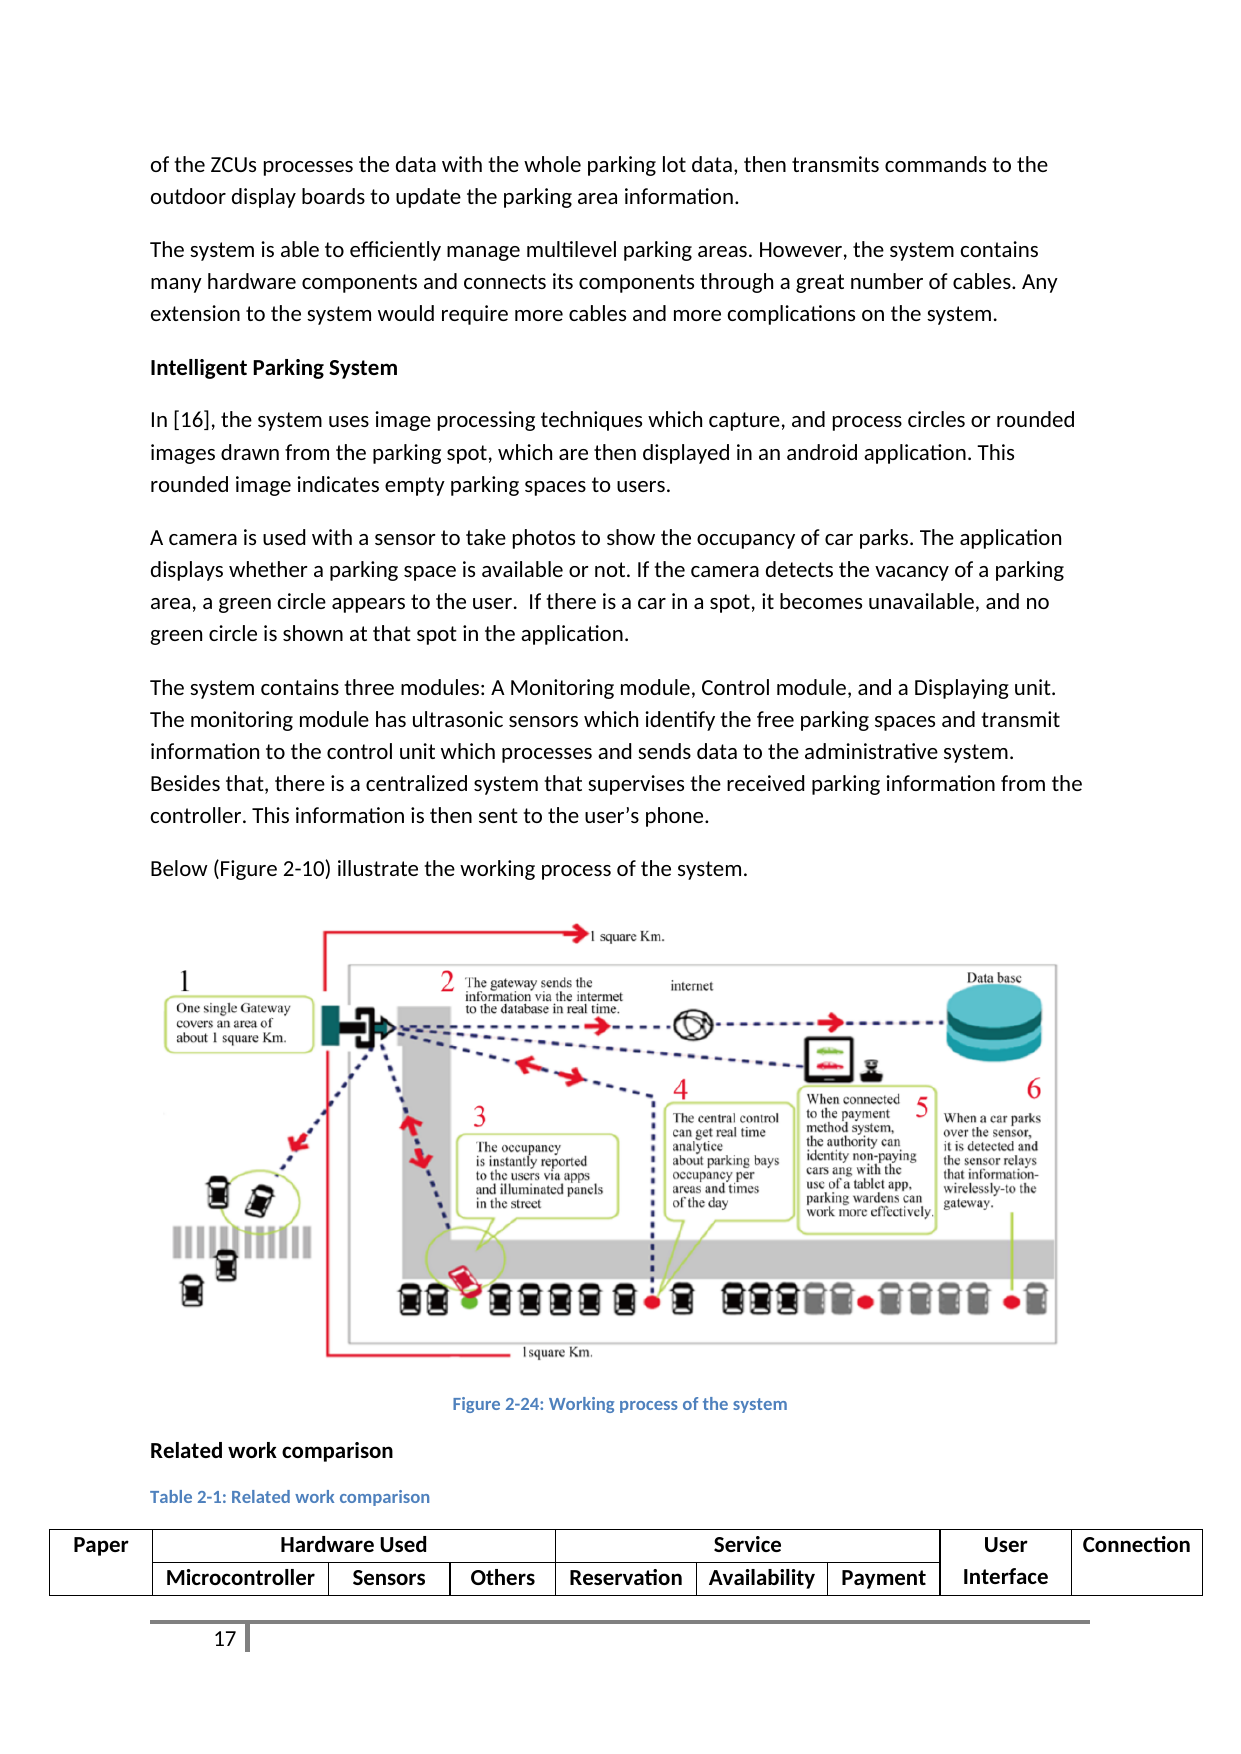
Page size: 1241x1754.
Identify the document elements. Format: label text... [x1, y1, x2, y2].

text The system contains three modules: A Monitoring module, Control module, and a Displaying unit. The monitoring module has ultrasonic sensors which identify the free parking spaces and transmit information to the control unit which processes and sends data to the administrative system. Besides that, there is a centralized system that supervises the received parking information from the controller. This information is then sent to the user’s phone. [150, 673, 1090, 829]
text The system is able to efficiently manage multilevel parking areas. However, the system contains many hardware components and connects its components through a great number of cables. Any extension to the system would require more cables and more complications on the system. [150, 235, 1090, 328]
text Below (Figure 2-10) illustrate the working process of the system. [150, 854, 1090, 882]
table_cell Sensors [329, 1563, 449, 1595]
text In [16], the system uses image processing techniques which capture, and process circles or rounded images drawn from the parking spot, which are then displayed in an android application. This rounded image indicates empty parking spaces to users. [150, 406, 1090, 498]
table_header Service [556, 1530, 939, 1562]
table_header Connection [1072, 1530, 1202, 1595]
table_header Paper [50, 1530, 152, 1595]
table_cell Others [451, 1563, 555, 1595]
table_cell Microcontroller [153, 1563, 328, 1595]
table_header User Interface Through [941, 1530, 1071, 1595]
table_cell Reservation [556, 1563, 696, 1595]
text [150, 150, 1090, 210]
text Intelligent Parking System [150, 353, 1090, 381]
text Table ‎2-1: Related work comparison [150, 1485, 1090, 1508]
picture [150, 907, 1068, 1368]
text Related work comparison [150, 1436, 1090, 1464]
table_cell Payment [828, 1563, 939, 1595]
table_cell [697, 1563, 827, 1595]
text A camera is used with a sensor to take photos to show the occupancy of car parks. The application displays whether a parking space is available or not. If the camera detects the vacancy of a parking area, a green circle appears to the user. If there is a car in a spot, it becomes unavailable, and no green circle is shown at that spot in the application. [150, 523, 1090, 648]
table_header Hardware Used [153, 1530, 555, 1562]
